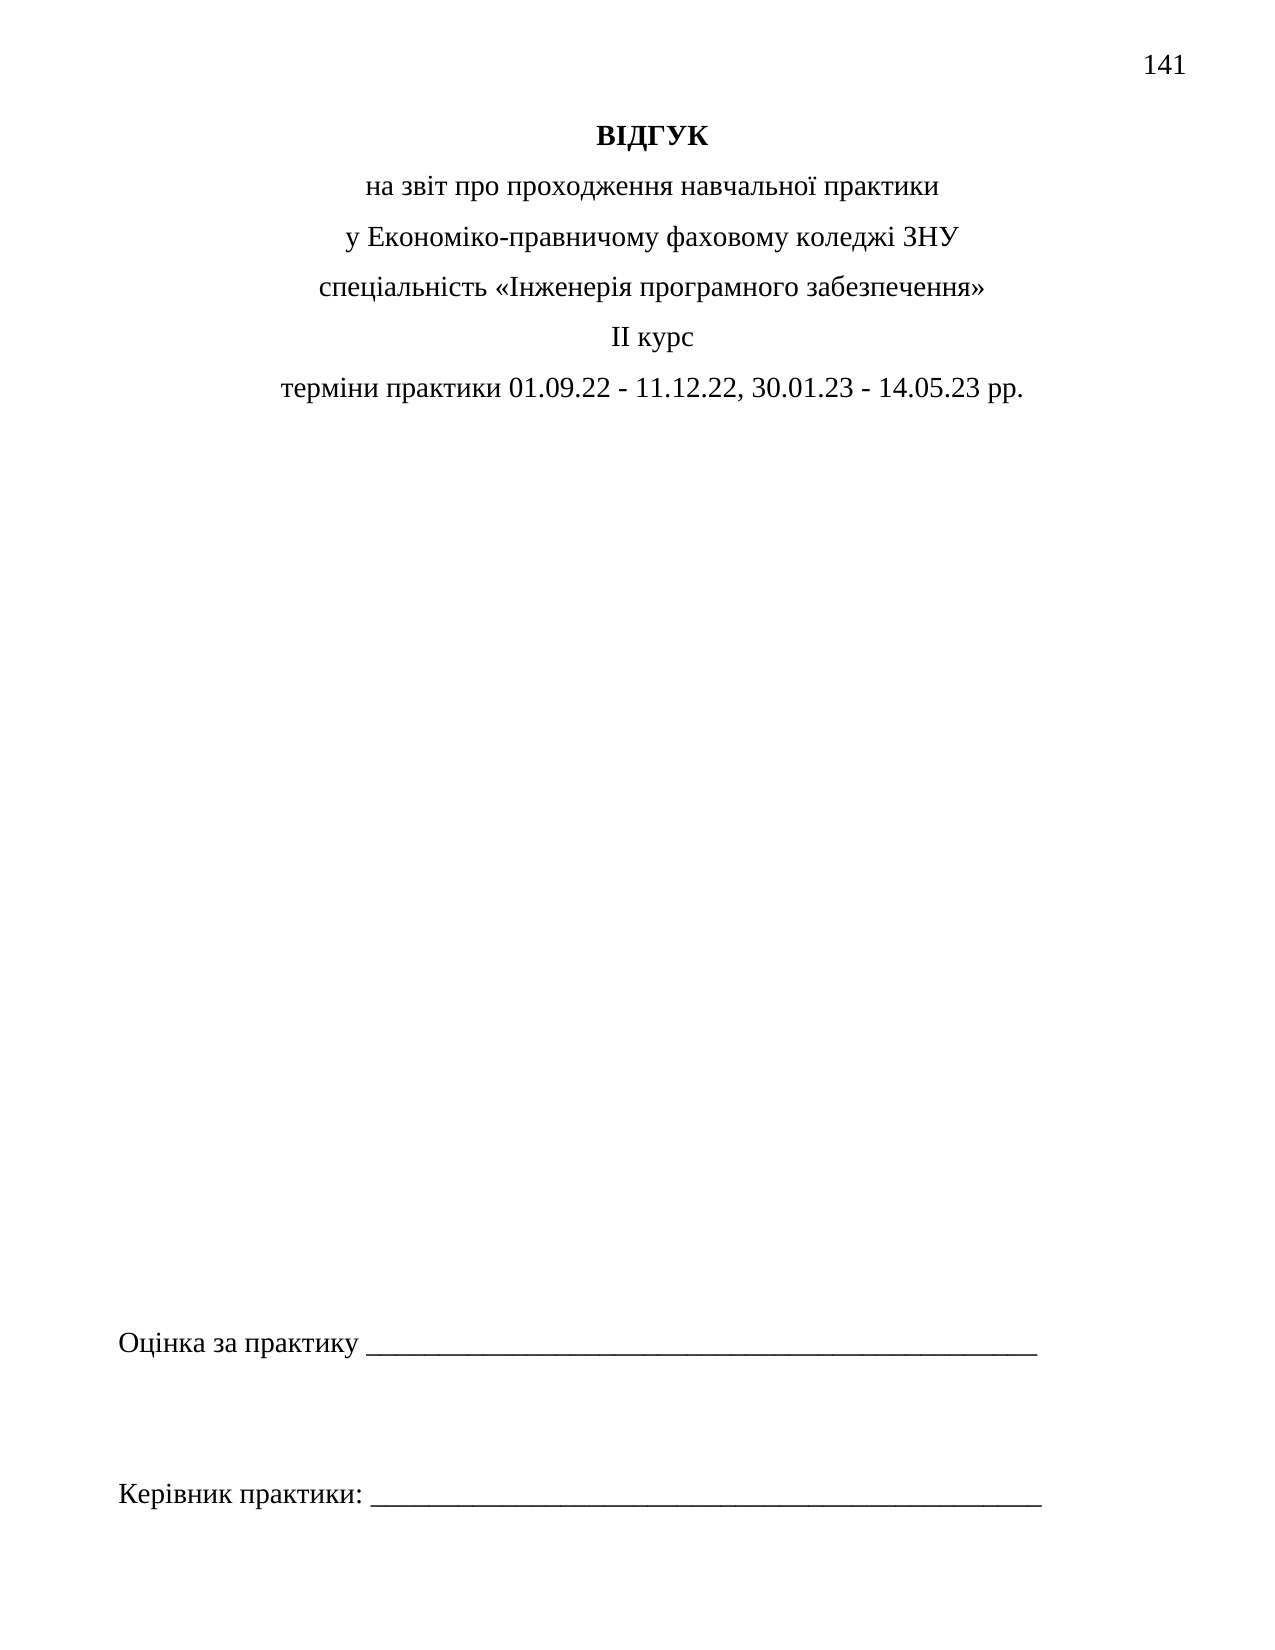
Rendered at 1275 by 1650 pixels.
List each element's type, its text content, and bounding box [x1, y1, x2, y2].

text терміни практики 01.09.22 - 11.12.22, 30.01.23 - 14.05.23 рр. [118, 370, 1186, 403]
text IІ курс [118, 319, 1186, 353]
text на звіт про проходження навчальної практики [118, 168, 1186, 202]
text ВІДГУК [118, 118, 1186, 152]
text Оцінка за практику ______________________________________________ [118, 1326, 1186, 1359]
text у Економіко-правничому фаховому коледжі ЗНУ [118, 219, 1186, 252]
text спеціальність «Інженерія програмного забезпечення» [118, 269, 1186, 303]
text Керівник практики: ______________________________________________ [118, 1477, 1186, 1510]
